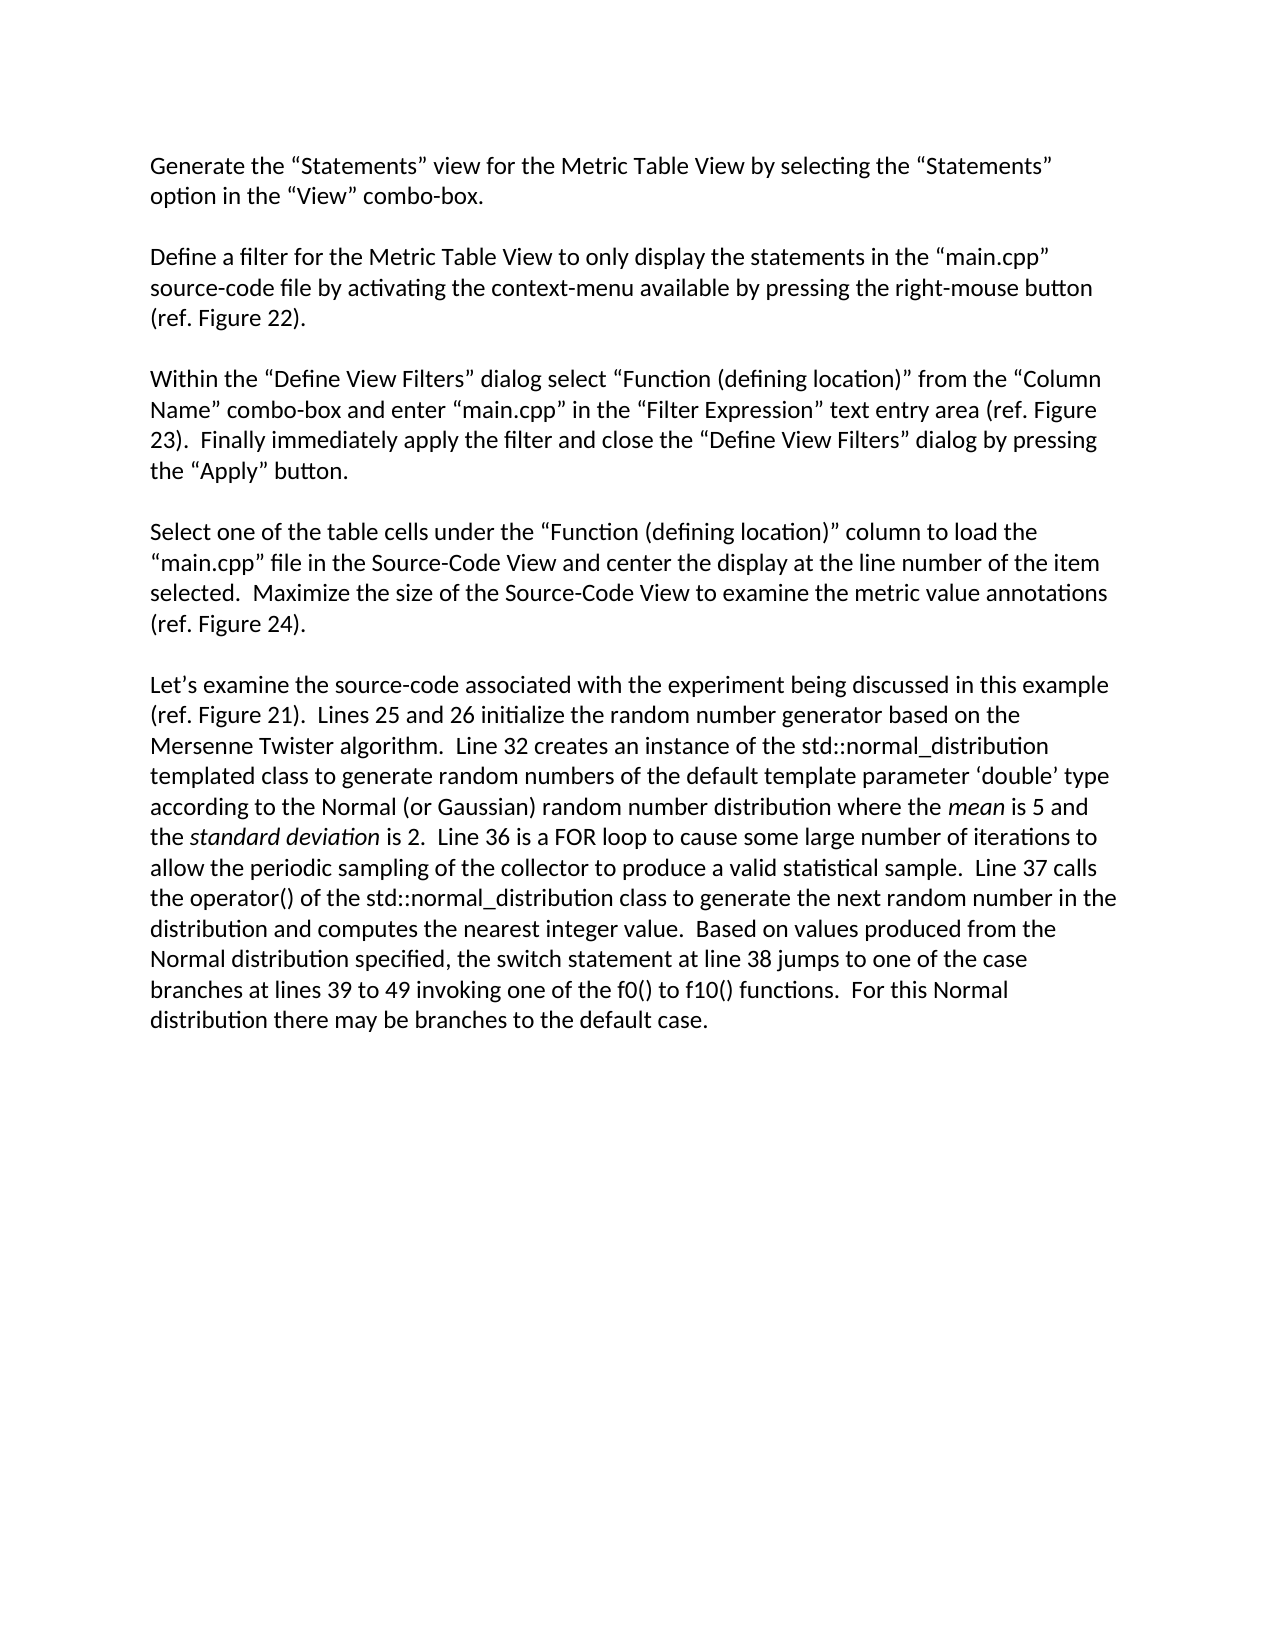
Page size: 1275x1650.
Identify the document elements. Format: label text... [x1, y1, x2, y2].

text Select one of the table cells under the “Function (defining location)” column to load the “main.cpp” file in the Source-Code View and center the display at the line number of the item selected. Maximize the size of the Source-Code View to examine the metric value annotations (ref. Figure 24). [150, 516, 1125, 638]
text Let’s examine the source-code associated with the experiment being discussed in this example (ref. Figure 21). Lines 25 and 26 initialize the random number generator based on the Mersenne Twister algorithm. Line 32 creates an instance of the std::normal_distribution templated class to generate random numbers of the default template parameter ‘double’ type according to the Normal (or Gaussian) random number distribution where the mean is 5 and the standard deviation is 2. Line 36 is a FOR loop to cause some large number of iterations to allow the periodic sampling of the collector to produce a valid statistical sample. Line 37 calls the operator() of the std::normal_distribution class to generate the next random number in the distribution and computes the nearest integer value. Based on values produced from the Normal distribution specified, the switch statement at line 38 jumps to one of the case branches at lines 39 to 49 invoking one of the f0() to f10() functions. For this Normal distribution there may be branches to the default case. [150, 669, 1125, 1035]
text Generate the “Statements” view for the Metric Table View by selecting the “Statements” option in the “View” combo-box. [150, 150, 1125, 211]
text Within the “Define View Filters” dialog select “Function (defining location)” from the “Column Name” combo-box and enter “main.cpp” in the “Filter Expression” text entry area (ref. Figure 23). Finally immediately apply the filter and close the “Define View Filters” dialog by pressing the “Apply” button. [150, 364, 1125, 486]
text Define a filter for the Metric Table View to only display the statements in the “main.cpp” source-code file by activating the context-menu available by pressing the right-mouse button (ref. Figure 22). [150, 242, 1125, 333]
